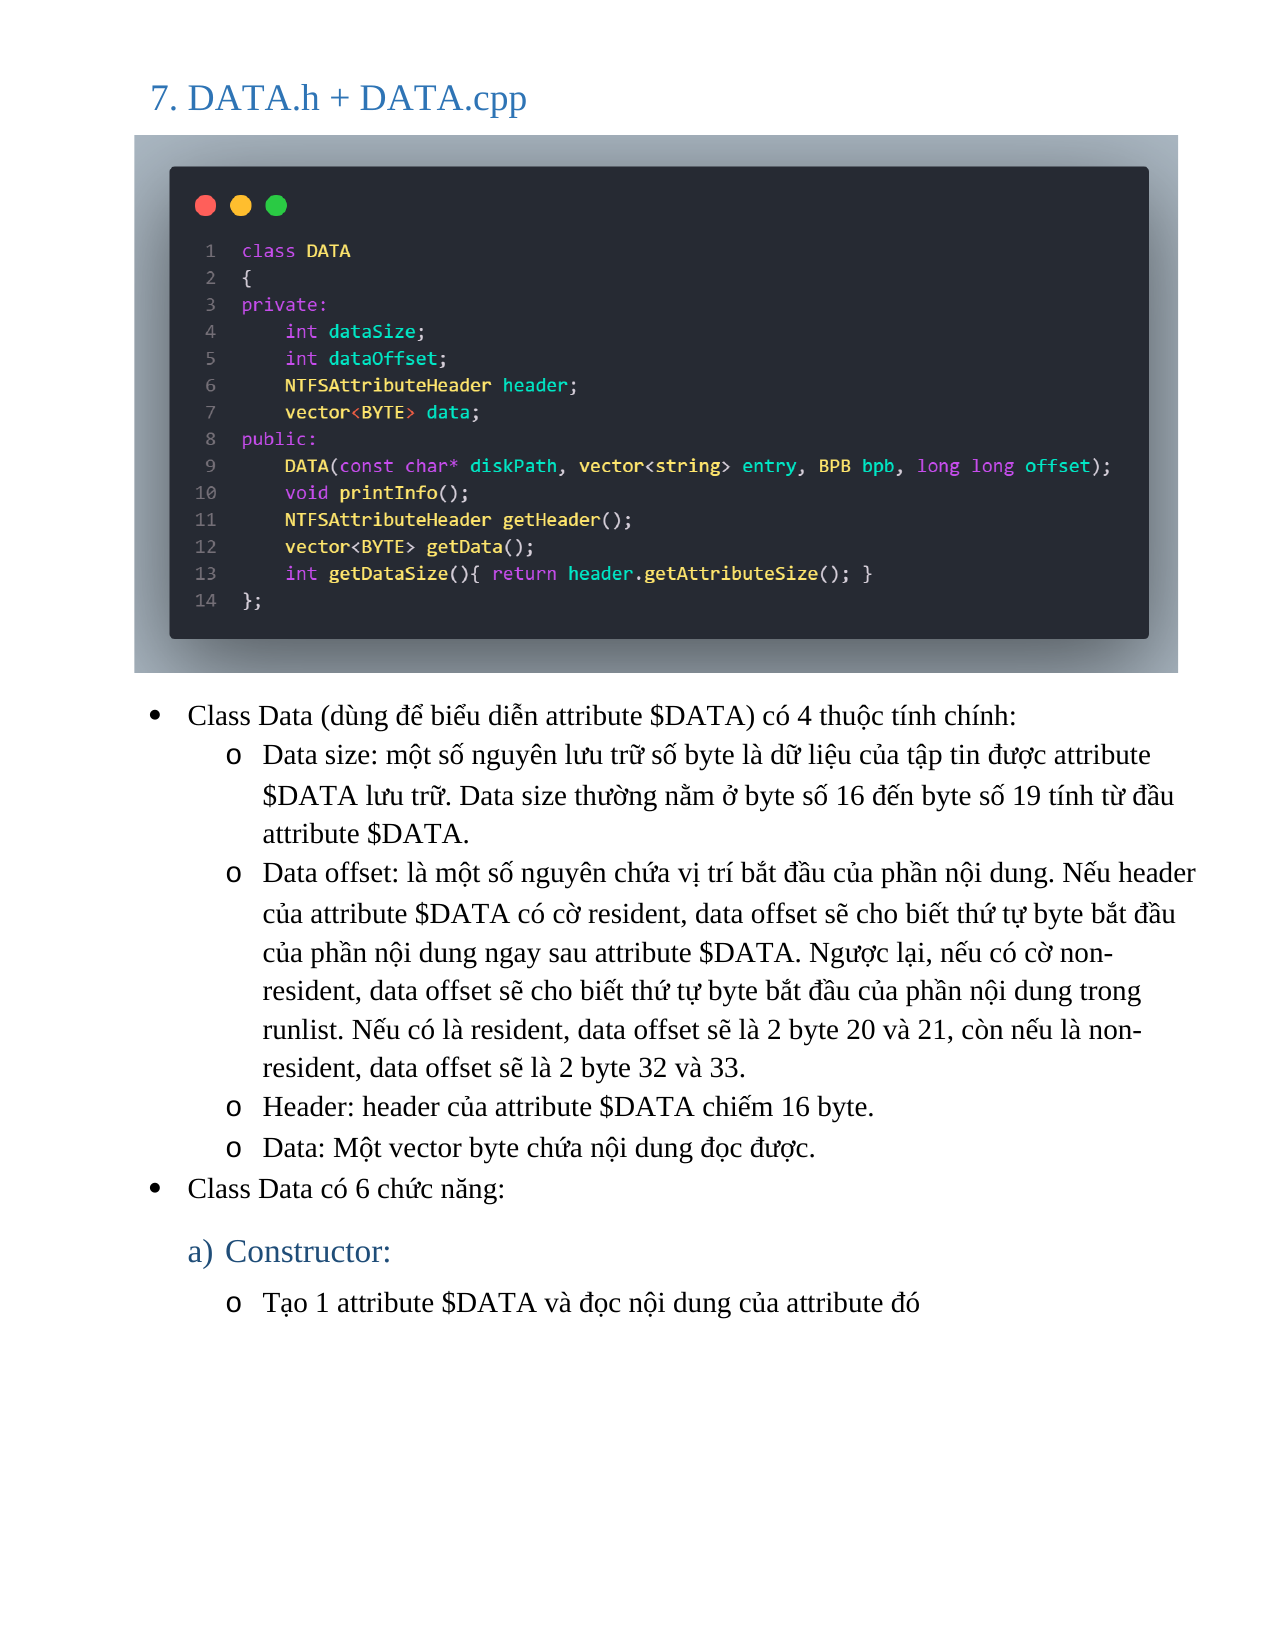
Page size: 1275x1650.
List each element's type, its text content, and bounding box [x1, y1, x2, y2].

list Data size: một số nguyên lưu trữ số byte là dữ liệu của tập tin được attribute $DATA lưu trữ. Data size thường nằm ở byte số 16 đến byte số 19 tính từ đầu attribute $DATA. [225, 737, 1200, 850]
list Class Data (dùng để biểu diễn attribute $DATA) có 4 thuộc tính chính: [150, 698, 1200, 732]
list Header: header của attribute $DATA chiếm 16 byte. [225, 1089, 1200, 1125]
list Tạo 1 attribute $DATA và đọc nội dung của attribute đó [225, 1286, 1200, 1322]
picture [134, 135, 1179, 673]
list Data offset: là một số nguyên chứa vị trí bắt đầu của phần nội dung. Nếu header của attribute $DATA có cờ resident, data offset sẽ cho biết thứ tự byte bắt đầu của phần nội dung ngay sau attribute $DATA. Ngược lại, nếu có cờ non-resident, data offset sẽ cho biết thứ tự byte bắt đầu của phần nội dung trong runlist. Nếu có là resident, data offset sẽ là 2 byte 20 và 21, còn nếu là non-resident, data offset sẽ là 2 byte 32 và 33. [225, 855, 1200, 1084]
list Class Data có 6 chức năng: [150, 1172, 1200, 1205]
subtitle Constructor: [187, 1231, 1200, 1269]
list Data: Một vector byte chứa nội dung đọc được. [225, 1130, 1200, 1166]
subtitle DATA.h + DATA.cpp [150, 75, 1200, 118]
